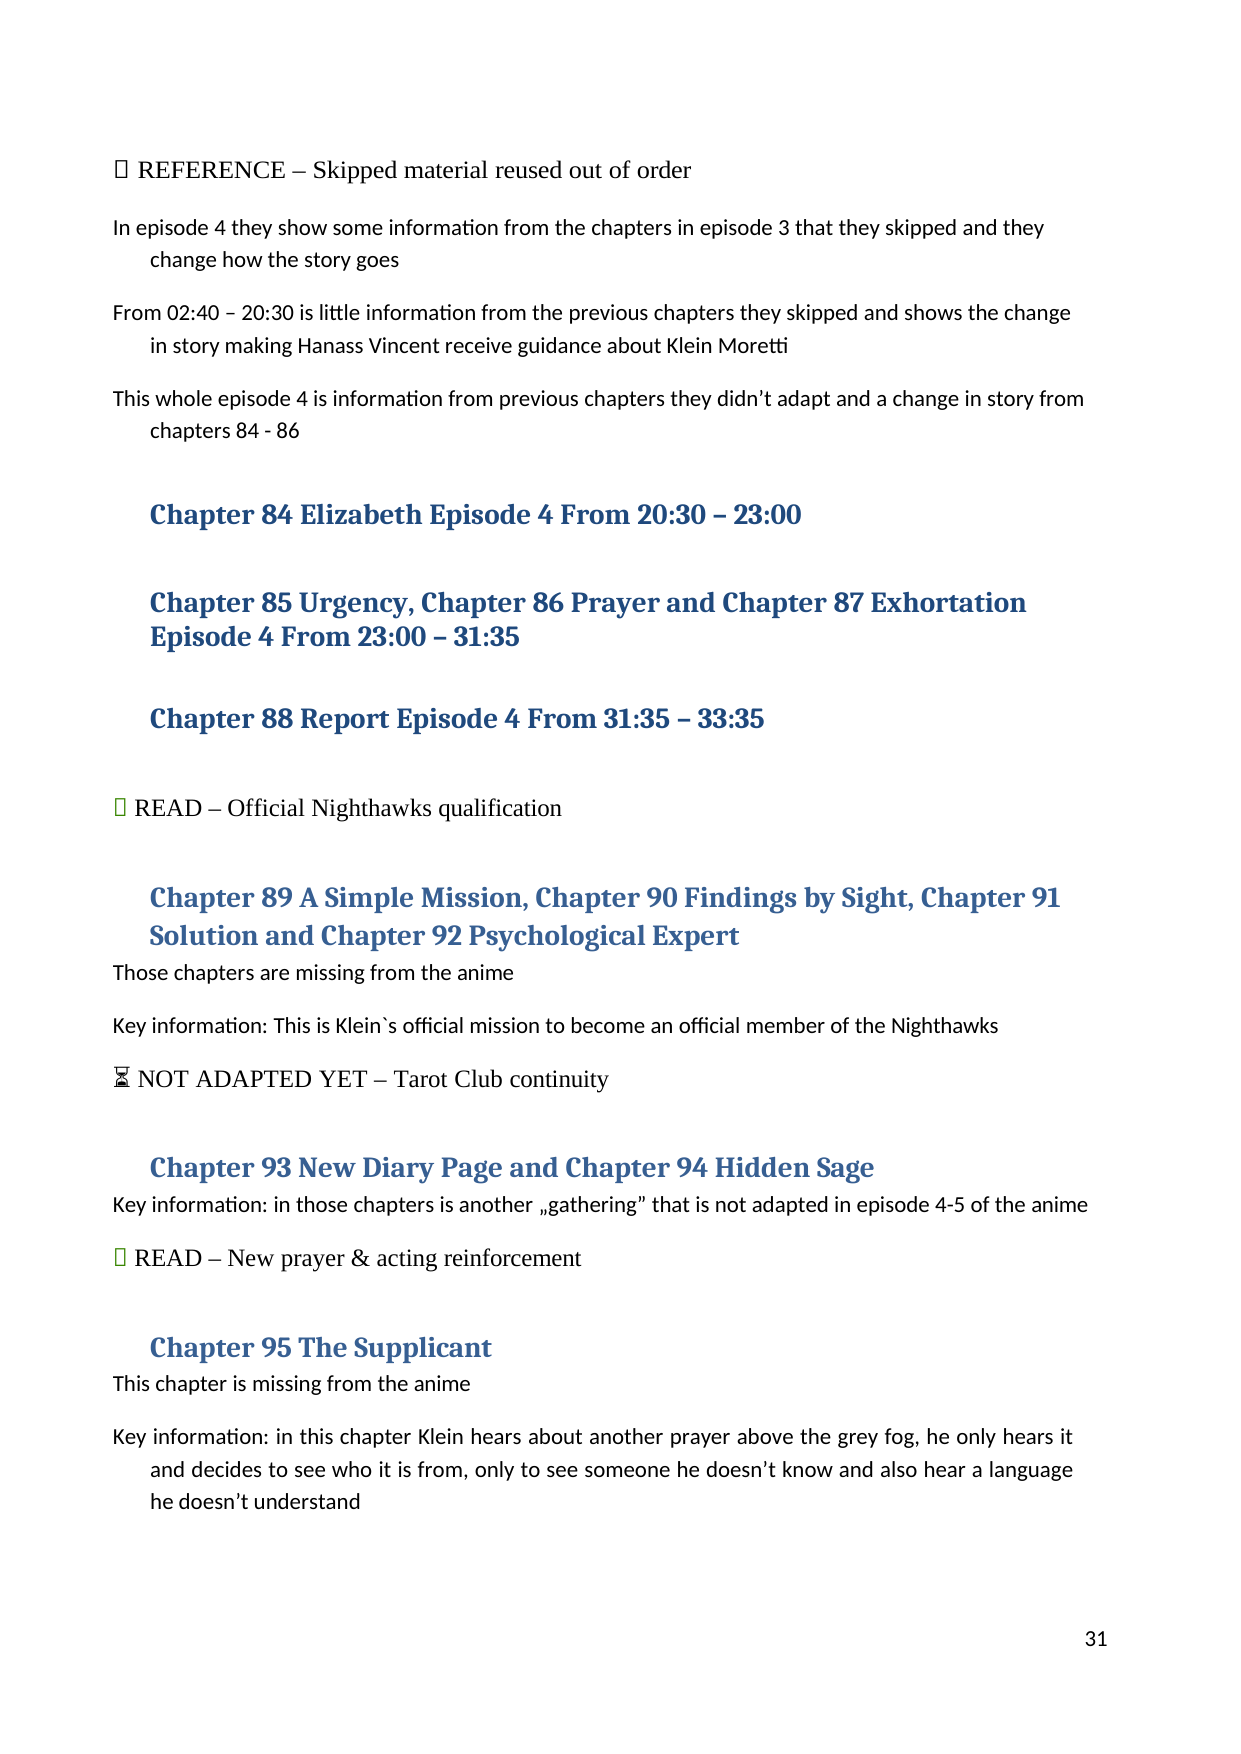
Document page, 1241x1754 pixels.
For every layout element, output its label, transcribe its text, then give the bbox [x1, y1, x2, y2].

subtitle Chapter 95 The Supplicant [150, 1331, 1107, 1364]
text From 02:40 – 20:30 is little information from the previous chapters they skipped and shows the change in story making Hanass Vincent receive guidance about Klein Moretti [113, 298, 1078, 359]
text Key information: in those chapters is another „gathering” that is not adapted in episode 4-5 of the anime [113, 1190, 1107, 1218]
text Key information: This is Klein`s official mission to become an official member of the Nighthawks [113, 1011, 1107, 1039]
subtitle Chapter 88 Report Episode 4 From 31:35 – 33:35 [150, 702, 1107, 736]
text Those chapters are missing from the anime [113, 958, 1107, 986]
subtitle Chapter 89 A Simple Mission, Chapter 90 Findings by Sight, Chapter 91 Solution and Chapter 92 Psychological Expert [150, 881, 1107, 953]
text ⏳ NOT ADAPTED YET – Tarot Club continuity [113, 1061, 1107, 1094]
text This chapter is missing from the anime [113, 1369, 1107, 1397]
text Key information: in this chapter Klein hears about another prayer above the grey fog, he only hears it and decides to see who it is from, only to see someone he doesn’t know and also hear a language he doesn’t understand [113, 1422, 1074, 1515]
subtitle Chapter 93 New Diary Page and Chapter 94 Hidden Sage [150, 1152, 1107, 1185]
text ✅ READ – New prayer & acting reinforcement [113, 1240, 1107, 1274]
subtitle Chapter 84 Elizabeth Episode 4 From 20:30 – 23:00 [150, 498, 1107, 532]
text 🔁 REFERENCE – Skipped material reused out of order [113, 151, 1107, 185]
subtitle Chapter 85 Urgency, Chapter 86 Prayer and Chapter 87 Exhortation Episode 4 From 23:00 – 31:35 [150, 586, 1107, 653]
text ✅ READ – Official Nighthawks qualification [113, 790, 1107, 824]
text This whole episode 4 is information from previous chapters they didn’t adapt and a change in story from chapters 84 - 86 [113, 384, 1107, 444]
text In episode 4 they show some information from the chapters in episode 3 that they skipped and they change how the story goes [113, 213, 1107, 273]
